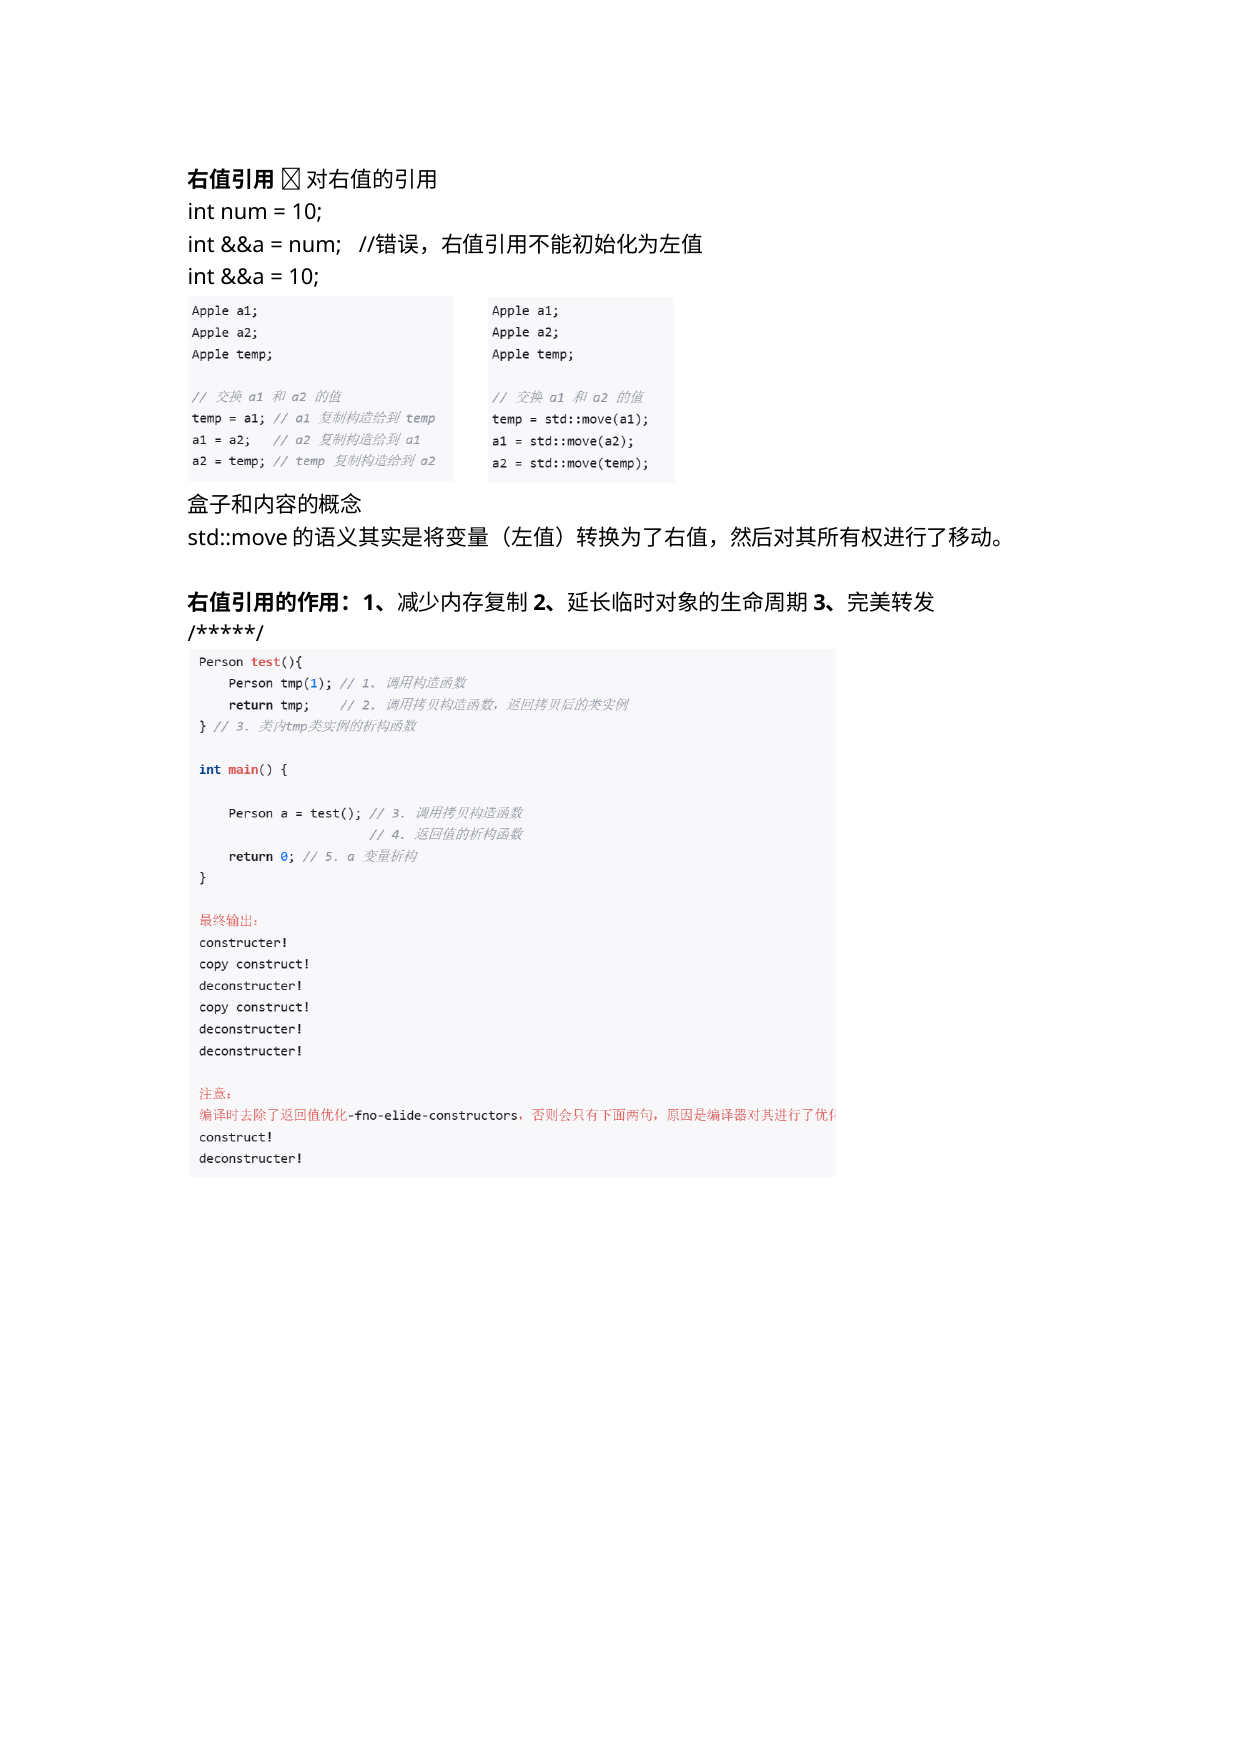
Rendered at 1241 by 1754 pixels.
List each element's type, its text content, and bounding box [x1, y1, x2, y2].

picture [187, 296, 454, 483]
text int &&a = num; //错误，右值引用不能初始化为左值 [187, 227, 1053, 259]
text 盒子和内容的概念 [187, 487, 1053, 519]
picture [487, 297, 675, 483]
text int &&a = 10; [187, 259, 1053, 292]
text int num = 10; [187, 194, 1053, 227]
text std::move的语义其实是将变量（左值）转换为了右值，然后对其所有权进行了移动。 [187, 519, 1053, 552]
picture [187, 649, 849, 1177]
text /*****/ [187, 617, 1053, 649]
text 右值引用 对右值的引用 [187, 162, 1053, 194]
text 右值引用的作用：1、减少内存复制 2、延长临时对象的生命周期 3、完美转发 [187, 584, 1053, 617]
